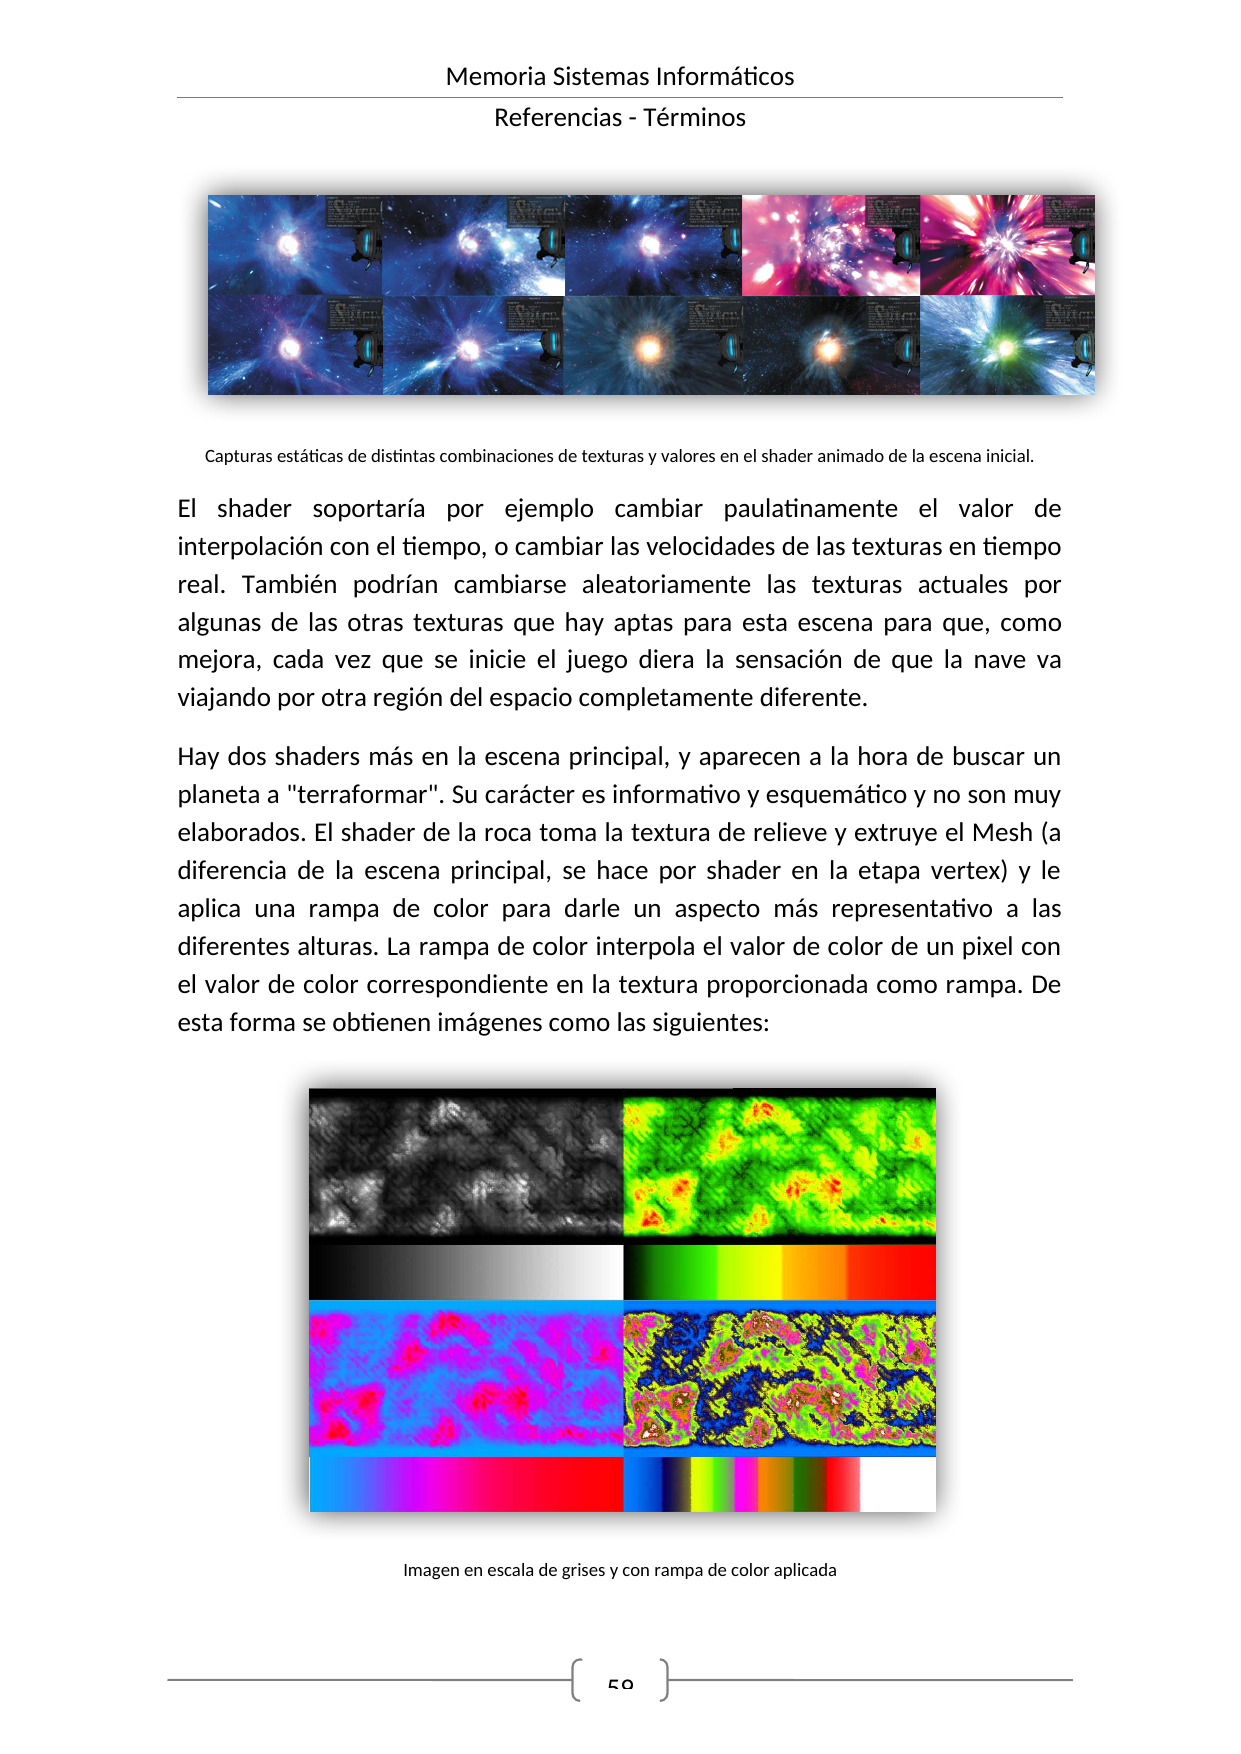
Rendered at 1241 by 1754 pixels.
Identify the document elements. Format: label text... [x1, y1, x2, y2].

picture [309, 1088, 936, 1512]
text Hay dos shaders más en la escena principal, y aparecen a la hora de buscar un planeta a "terraformar". Su carácter es informativo y esquemático y no son muy elaborados. El shader de la roca toma la textura de relieve y extruye el Mesh (a diferencia de la escena principal, se hace por shader en la etapa vertex) y le aplica una rampa de color para darle un aspecto más representativo a las diferentes alturas. La rampa de color interpola el valor de color de un pixel con el valor de color correspondiente en la textura proporcionada como rampa. De esta forma se obtienen imágenes como las siguientes: [177, 739, 1063, 1038]
text Imagen en escala de grises y con rampa de color aplicada [177, 1558, 1063, 1581]
text El shader soportaría por ejemplo cambiar paulatinamente el valor de interpolación con el tiempo, o cambiar las velocidades de las texturas en tiempo real. También podrían cambiarse aleatoriamente las texturas actuales por algunas de las otras texturas que hay aptas para esta escena para que, como mejora, cada vez que se inicie el juego diera la sensación de que la nave va viajando por otra región del espacio completamente diferente. [177, 491, 1063, 713]
picture [208, 195, 1095, 395]
text Capturas estáticas de distintas combinaciones de texturas y valores en el shader animado de la escena inicial. [177, 444, 1063, 467]
